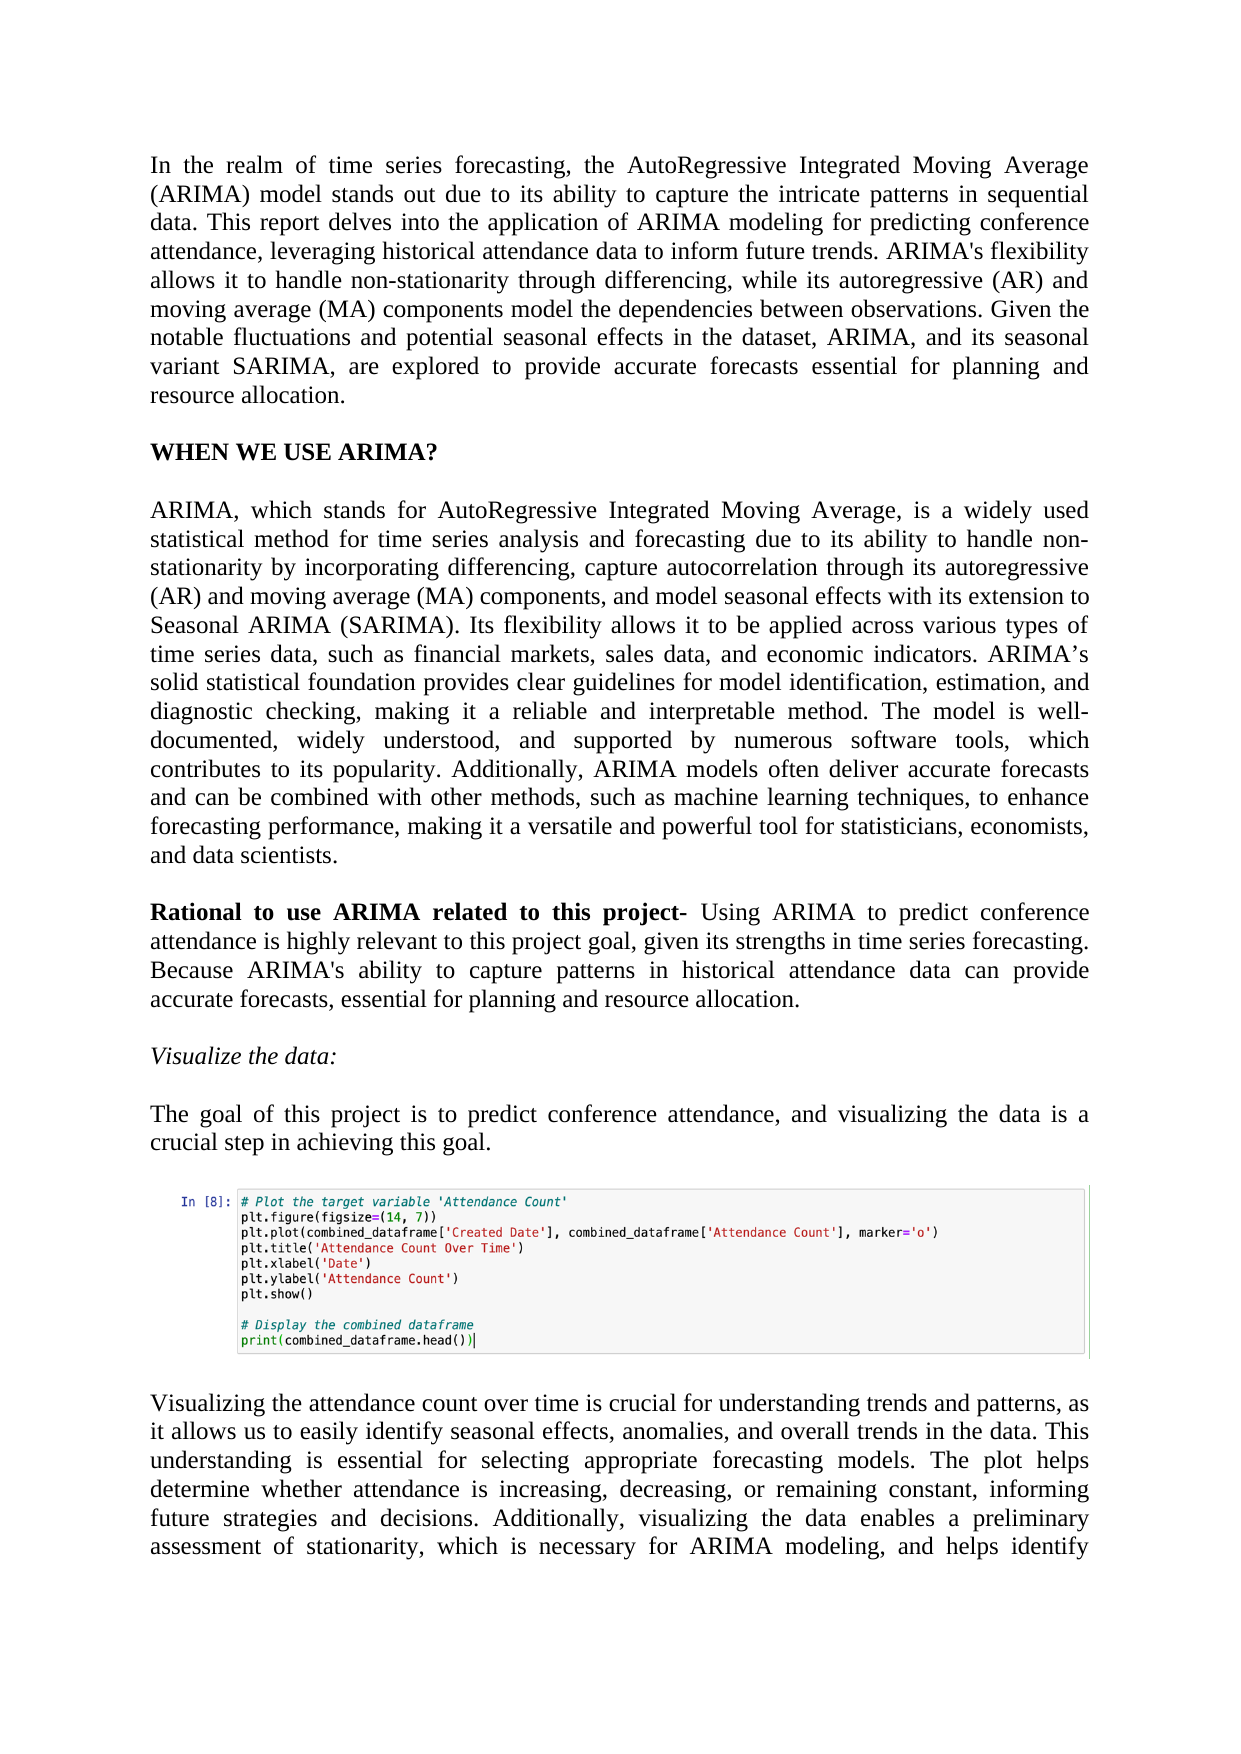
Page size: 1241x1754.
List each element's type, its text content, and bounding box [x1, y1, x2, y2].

text Rational to use ARIMA related to this project- Using ARIMA to predict conference attendance is highly relevant to this project goal, given its strengths in time series forecasting. Because ARIMA's ability to capture patterns in historical attendance data can provide accurate forecasts, essential for planning and resource allocation. [150, 897, 1090, 1012]
text ARIMA, which stands for AutoRegressive Integrated Moving Average, is a widely used statistical method for time series analysis and forecasting due to its ability to handle non-stationarity by incorporating differencing, capture autocorrelation through its autoregressive (AR) and moving average (MA) components, and model seasonal effects with its extension to Seasonal ARIMA (SARIMA). Its flexibility allows it to be applied across various types of time series data, such as financial markets, sales data, and economic indicators. ARIMA’s solid statistical foundation provides clear guidelines for model identification, estimation, and diagnostic checking, making it a reliable and interpretable method. The model is well-documented, widely understood, and supported by numerous software tools, which contributes to its popularity. Additionally, ARIMA models often deliver accurate forecasts and can be combined with other methods, such as machine learning techniques, to enhance forecasting performance, making it a versatile and powerful tool for statisticians, economists, and data scientists. [150, 495, 1090, 869]
text The goal of this project is to predict conference attendance, and visualizing the data is a crucial step in achieving this goal. [150, 1099, 1090, 1156]
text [150, 1388, 1090, 1560]
text WHEN WE USE ARIMA? [150, 437, 1090, 466]
text In the realm of time series forecasting, the AutoRegressive Integrated Moving Average (ARIMA) model stands out due to its ability to capture the intricate patterns in sequential data. This report delves into the application of ARIMA modeling for predicting conference attendance, leveraging historical attendance data to inform future trends. ARIMA's flexibility allows it to handle non-stationarity through differencing, while its autoregressive (AR) and moving average (MA) components model the dependencies between observations. Given the notable fluctuations and potential seasonal effects in the dataset, ARIMA, and its seasonal variant SARIMA, are explored to provide accurate forecasts essential for planning and resource allocation. [150, 150, 1090, 409]
picture [150, 1185, 1091, 1359]
text Visualize the data: [150, 1041, 1090, 1070]
